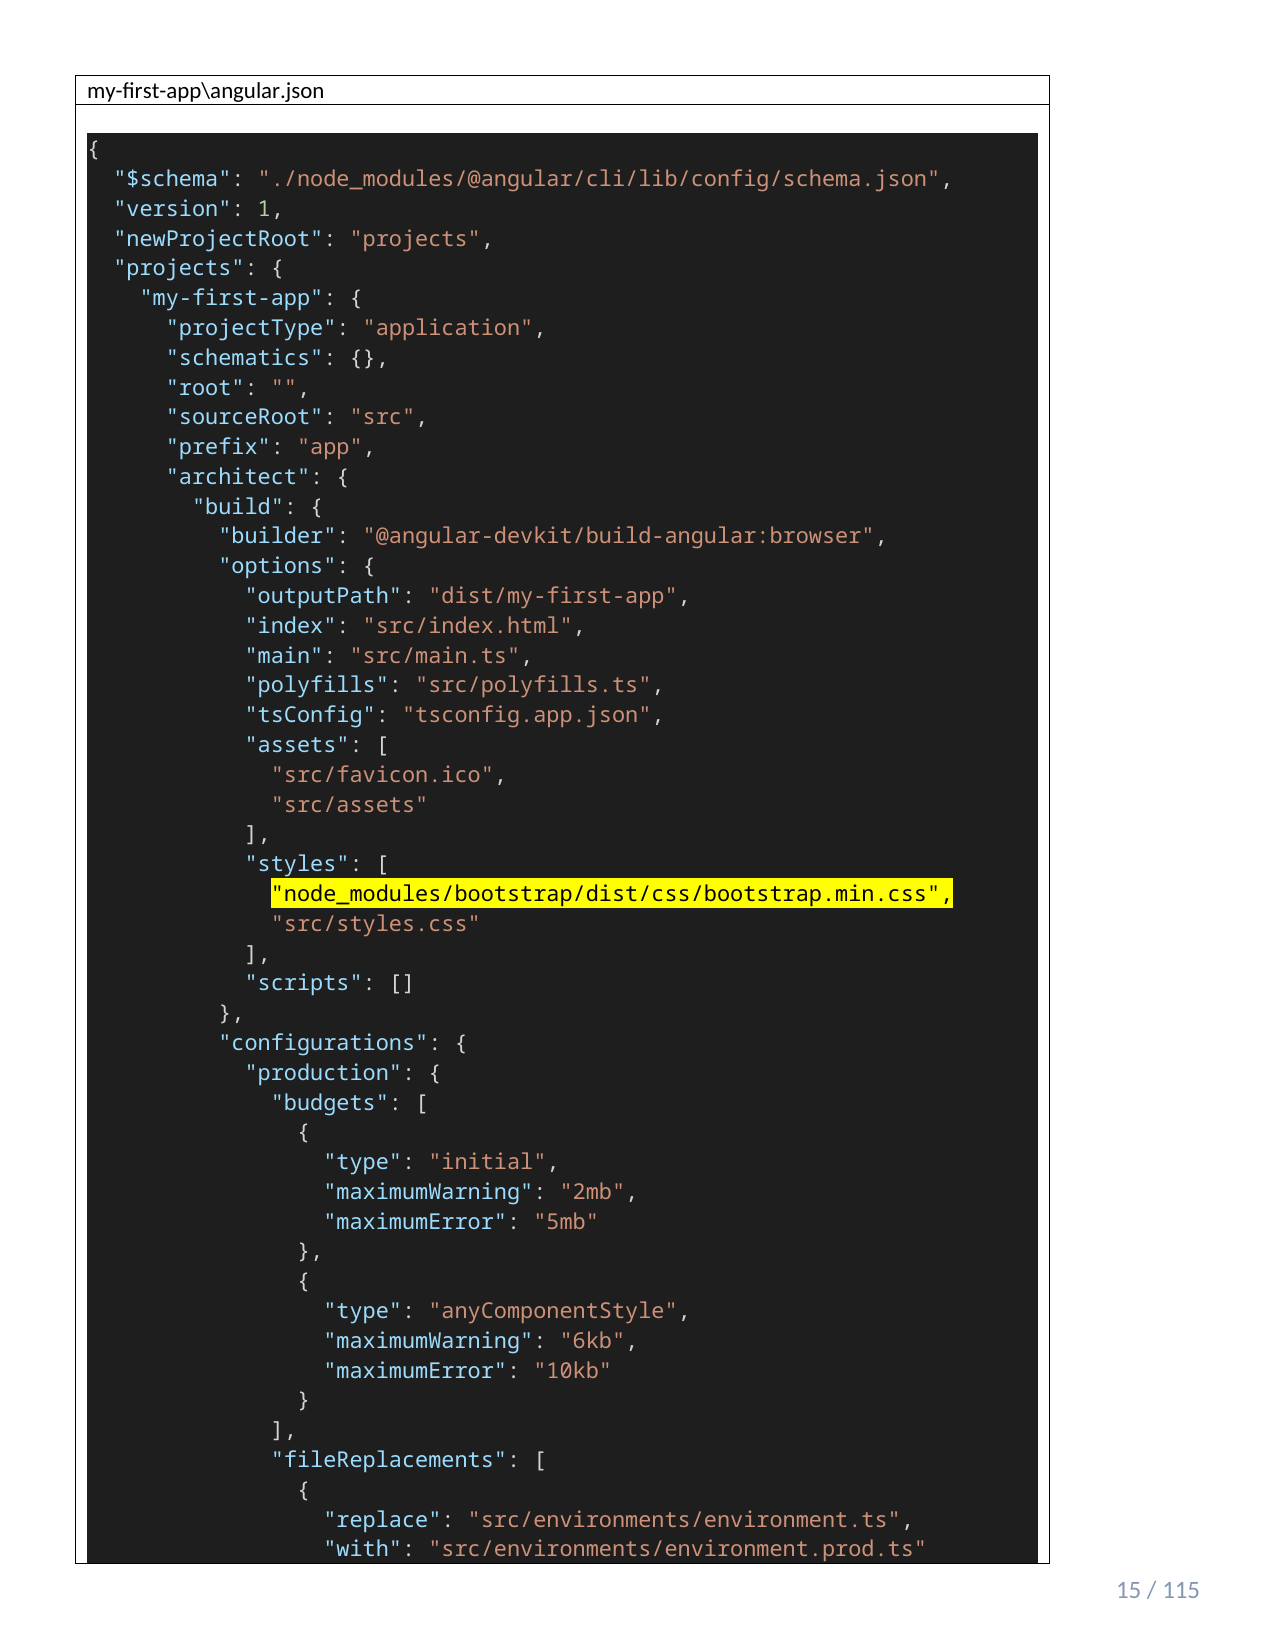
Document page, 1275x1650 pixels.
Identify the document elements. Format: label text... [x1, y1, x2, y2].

table_header my-first-app\angular.json [76, 76, 1049, 104]
